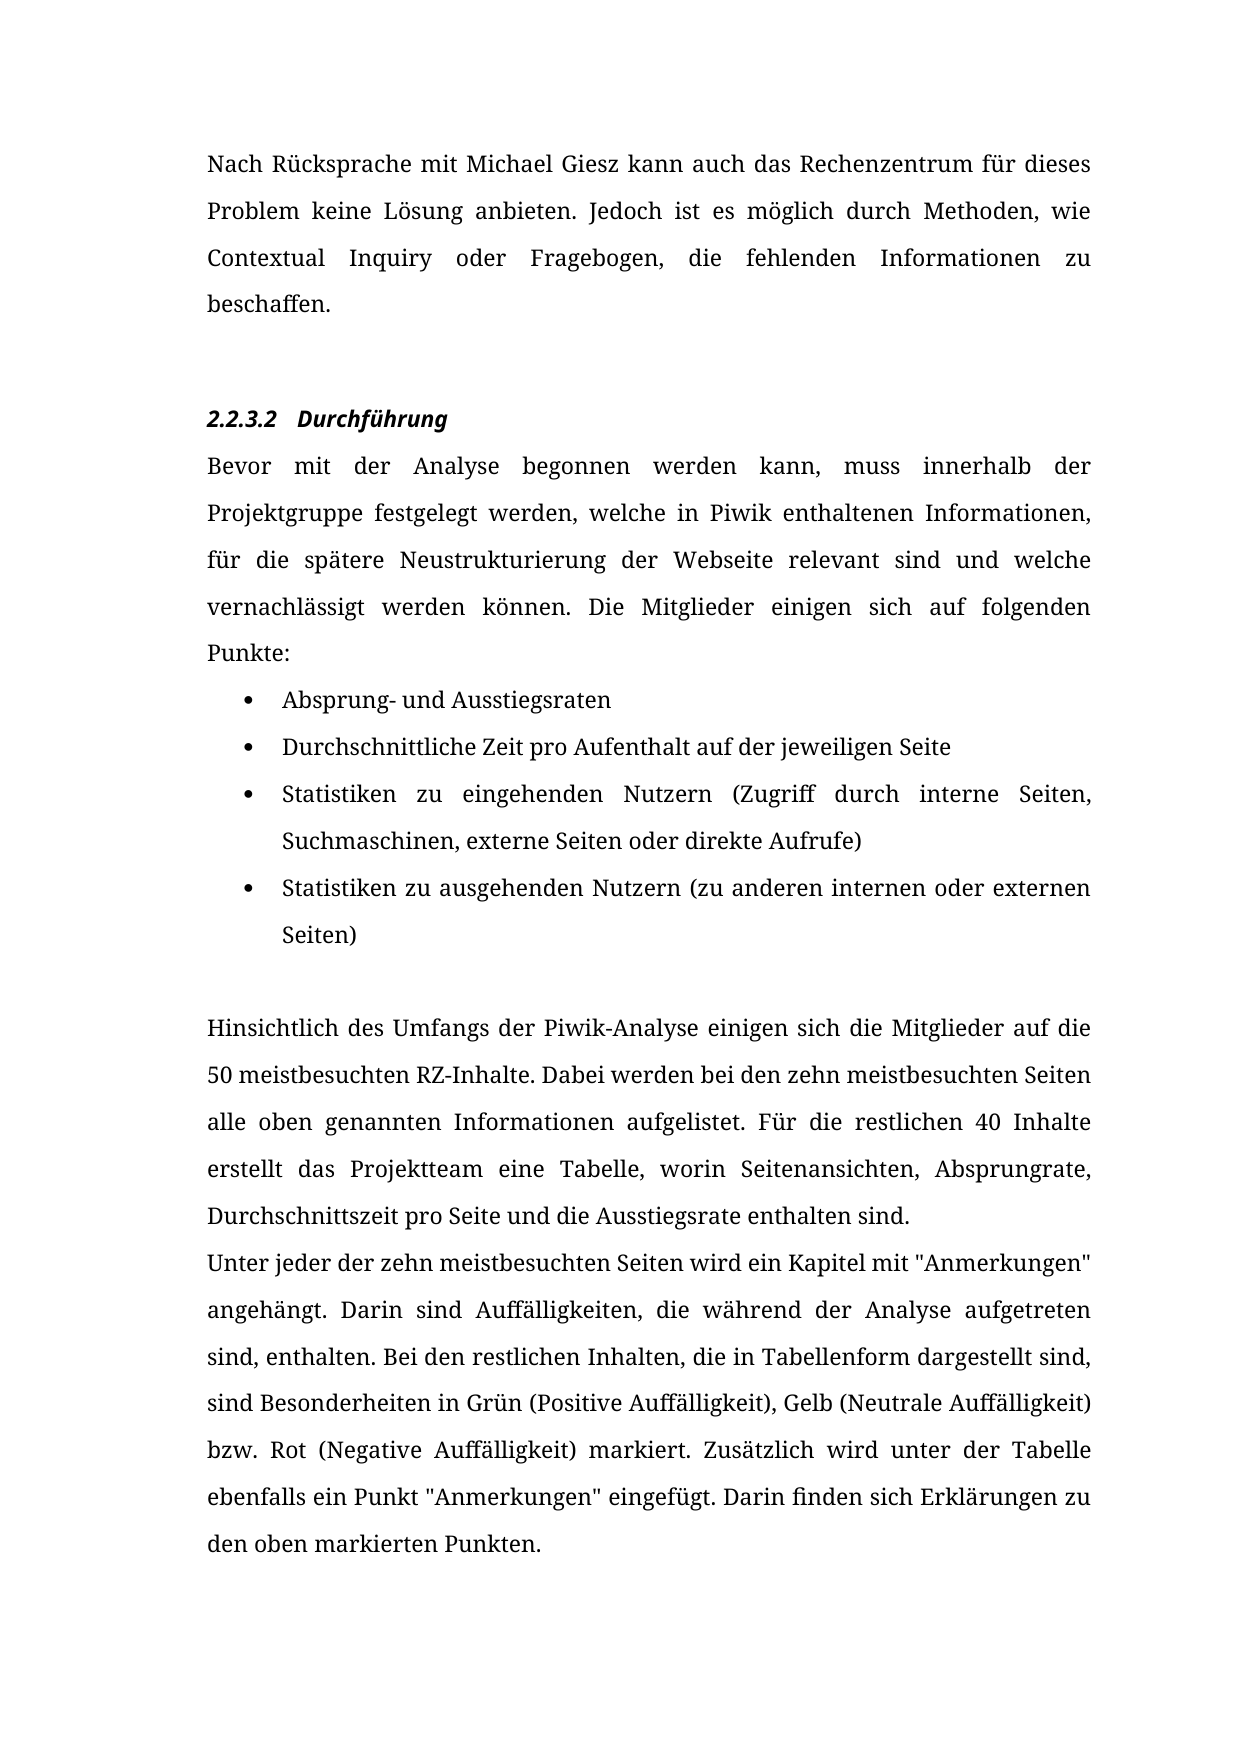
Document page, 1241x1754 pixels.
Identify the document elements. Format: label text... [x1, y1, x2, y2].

text Nach Rücksprache mit Michael Giesz kann auch das Rechenzentrum für dieses Problem keine Lösung anbieten. Jedoch ist es möglich durch Methoden, wie Contextual Inquiry oder Fragebogen, die fehlenden Informationen zu beschaffen. [207, 148, 1092, 319]
text Bevor mit der Analyse begonnen werden kann, muss innerhalb der Projektgruppe festgelegt werden, welche in Piwik enthaltenen Informationen, für die spätere Neustrukturierung der Webseite relevant sind und welche vernachlässigt werden können. Die Mitglieder einigen sich auf folgenden Punkte: [207, 450, 1092, 668]
text Unter jeder der zehn meistbesuchten Seiten wird ein Kapitel mit "Anmerkungen" angehängt. Darin sind Auffälligkeiten, die während der Analyse aufgetreten sind, enthalten. Bei den restlichen Inhalten, die in Tabellenform dargestellt sind, sind Besonderheiten in Grün (Positive Auffälligkeit), Gelb (Neutrale Auffälligkeit) bzw. Rot (Negative Auffälligkeit) markiert. Zusätzlich wird unter der Tabelle ebenfalls ein Punkt "Anmerkungen" eingefügt. Darin finden sich Erklärungen zu den oben markierten Punkten. [207, 1247, 1092, 1559]
subtitle Durchführung [207, 403, 1092, 434]
list Statistiken zu eingehenden Nutzern (Zugriff durch interne Seiten, Suchmaschinen, externe Seiten oder direkte Aufrufe) [244, 778, 1092, 856]
list Statistiken zu ausgehenden Nutzern (zu anderen internen oder externen Seiten) [244, 872, 1092, 950]
list Durchschnittliche Zeit pro Aufenthalt auf der jeweiligen Seite [244, 731, 1092, 762]
text Hinsichtlich des Umfangs der Piwik-Analyse einigen sich die Mitglieder auf die 50 meistbesuchten RZ-Inhalte. Dabei werden bei den zehn meistbesuchten Seiten alle oben genannten Informationen aufgelistet. Für die restlichen 40 Inhalte erstellt das Projektteam eine Tabelle, worin Seitenansichten, Absprungrate, Durchschnittszeit pro Seite und die Ausstiegsrate enthalten sind. [207, 1012, 1092, 1231]
list Absprung- und Ausstiegsraten [244, 684, 1092, 715]
